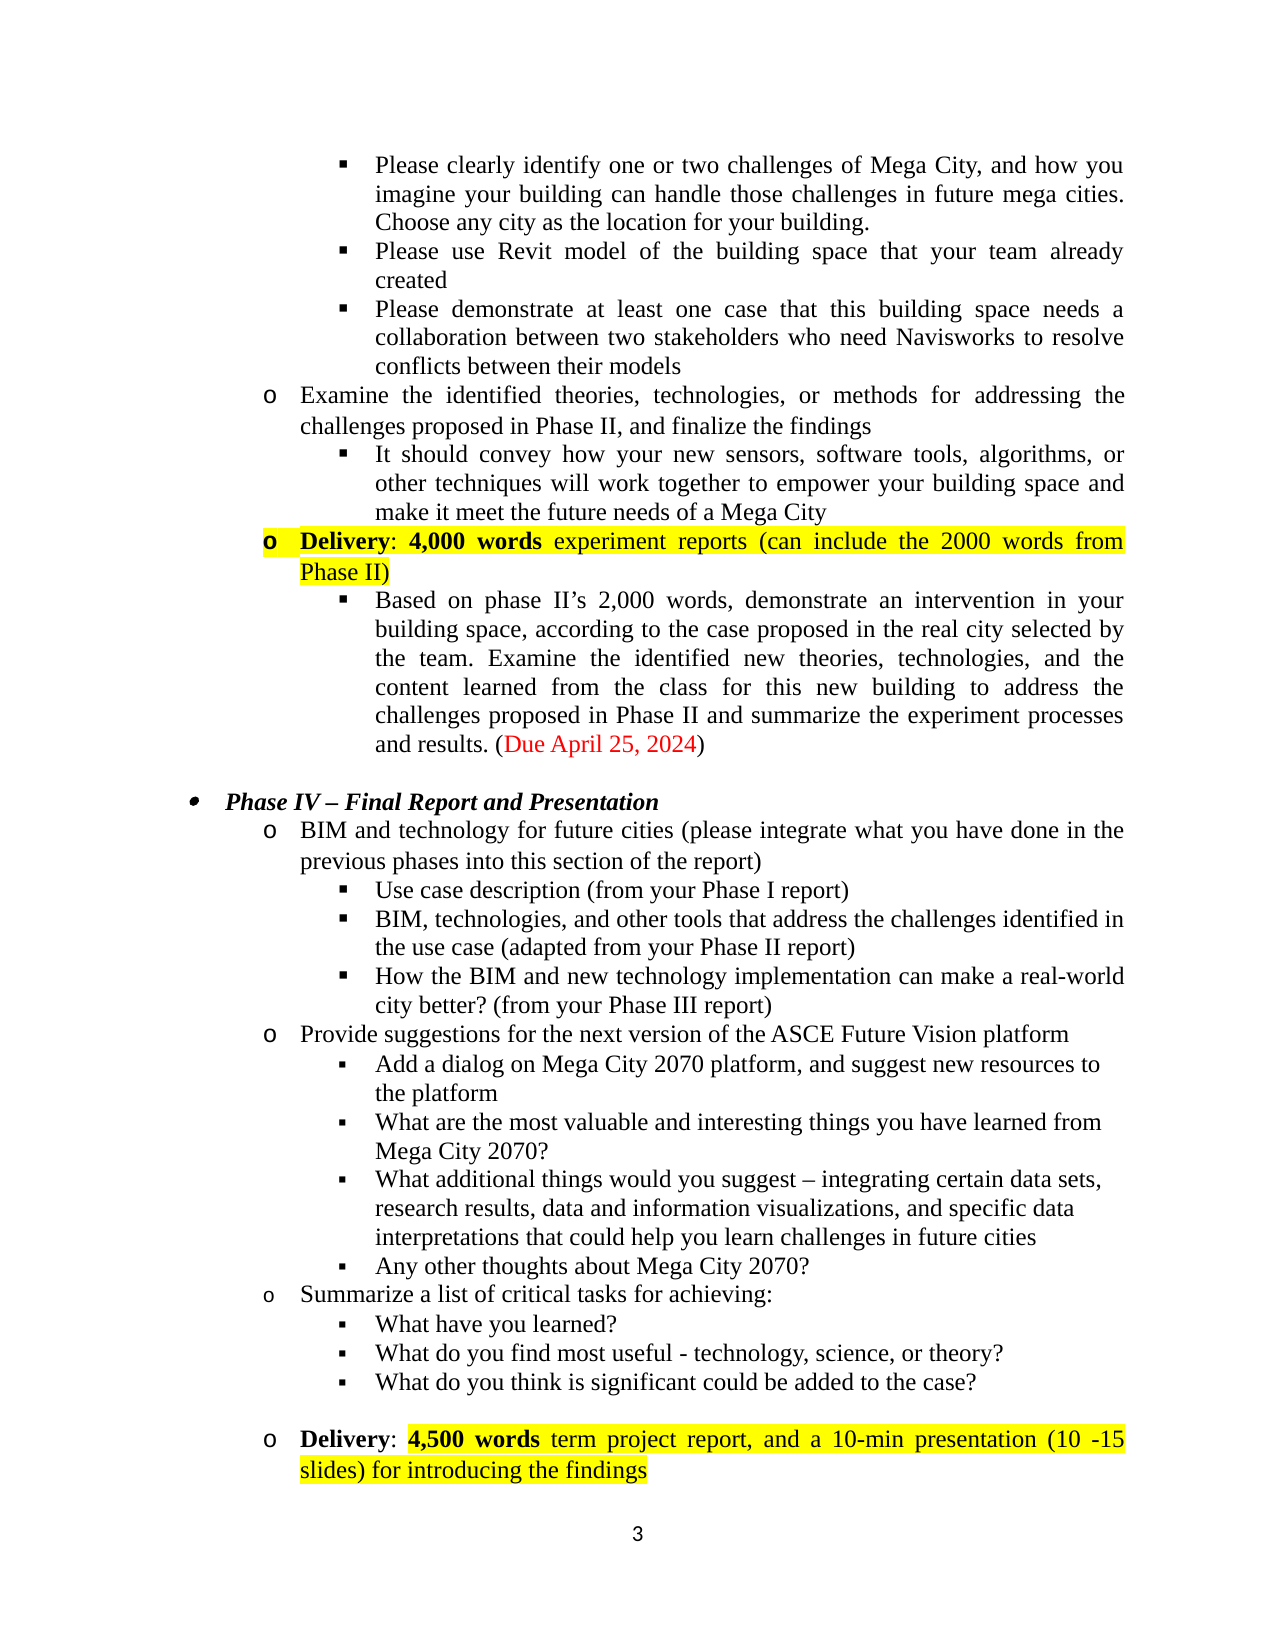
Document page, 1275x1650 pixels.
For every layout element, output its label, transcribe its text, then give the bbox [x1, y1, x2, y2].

list What do you find most useful - technology, science, or theory? [337, 1338, 1125, 1367]
list Add a dialog on Mega City 2070 platform, and suggest new resources to the platform [337, 1049, 1125, 1107]
list Please clearly identify one or two challenges of Mega City, and how you imagine your building can handle those challenges in future mega cities. Choose any city as the location for your building. [337, 150, 1125, 236]
list How the BIM and new technology implementation can make a real-world city better? (from your Phase III report) [337, 961, 1125, 1019]
list What additional things would you suggest – integrating certain data sets, research results, data and information visualizations, and specific data interpretations that could help you learn challenges in future cities [337, 1164, 1125, 1251]
list What have you learned? [337, 1309, 1125, 1338]
list Based on phase II’s 2,000 words, demonstrate an intervention in your building space, according to the case proposed in the real city selected by the team. Examine the identified new theories, technologies, and the content learned from the class for this new building to address the challenges proposed in Phase II and summarize the experiment processes and results. (Due April 25, 2024) [337, 585, 1125, 758]
list BIM, technologies, and other tools that address the challenges identified in the use case (adapted from your Phase II report) [337, 904, 1125, 961]
list Provide suggestions for the next version of the ASCE Future Vision platform [262, 1019, 1125, 1049]
list Delivery: 4,500 words term project report, and a 10-min presentation (10 -15 slides) for introducing the findings [262, 1424, 1125, 1484]
list Any other thoughts about Mega City 2070? [337, 1251, 1125, 1279]
list What are the most valuable and interesting things you have learned from Mega City 2070? [337, 1107, 1125, 1164]
list It should convey how your new sensors, software tools, algorithms, or other techniques will work together to empower your building space and make it meet the future needs of a Mega City [337, 439, 1125, 526]
list Please use Revit model of the building space that your team already created [337, 236, 1125, 294]
list BIM and technology for future cities (please integrate what you have done in the previous phases into this section of the report) [262, 815, 1125, 875]
list Examine the identified theories, technologies, or methods for addressing the challenges proposed in Phase II, and finalize the findings [262, 380, 1125, 439]
list Delivery: 4,000 words experiment reports (can include the 2000 words from Phase II) [262, 526, 1125, 585]
list Summarize a list of critical tasks for achieving: [262, 1279, 1125, 1309]
list Use case description (from your Phase I report) [337, 875, 1125, 904]
list Phase IV – Final Report and Presentation [187, 787, 1125, 815]
list Please demonstrate at least one case that this building space needs a collaboration between two stakeholders who need Navisworks to resolve conflicts between their models [337, 294, 1125, 380]
list What do you think is significant could be added to the case? [337, 1367, 1125, 1395]
